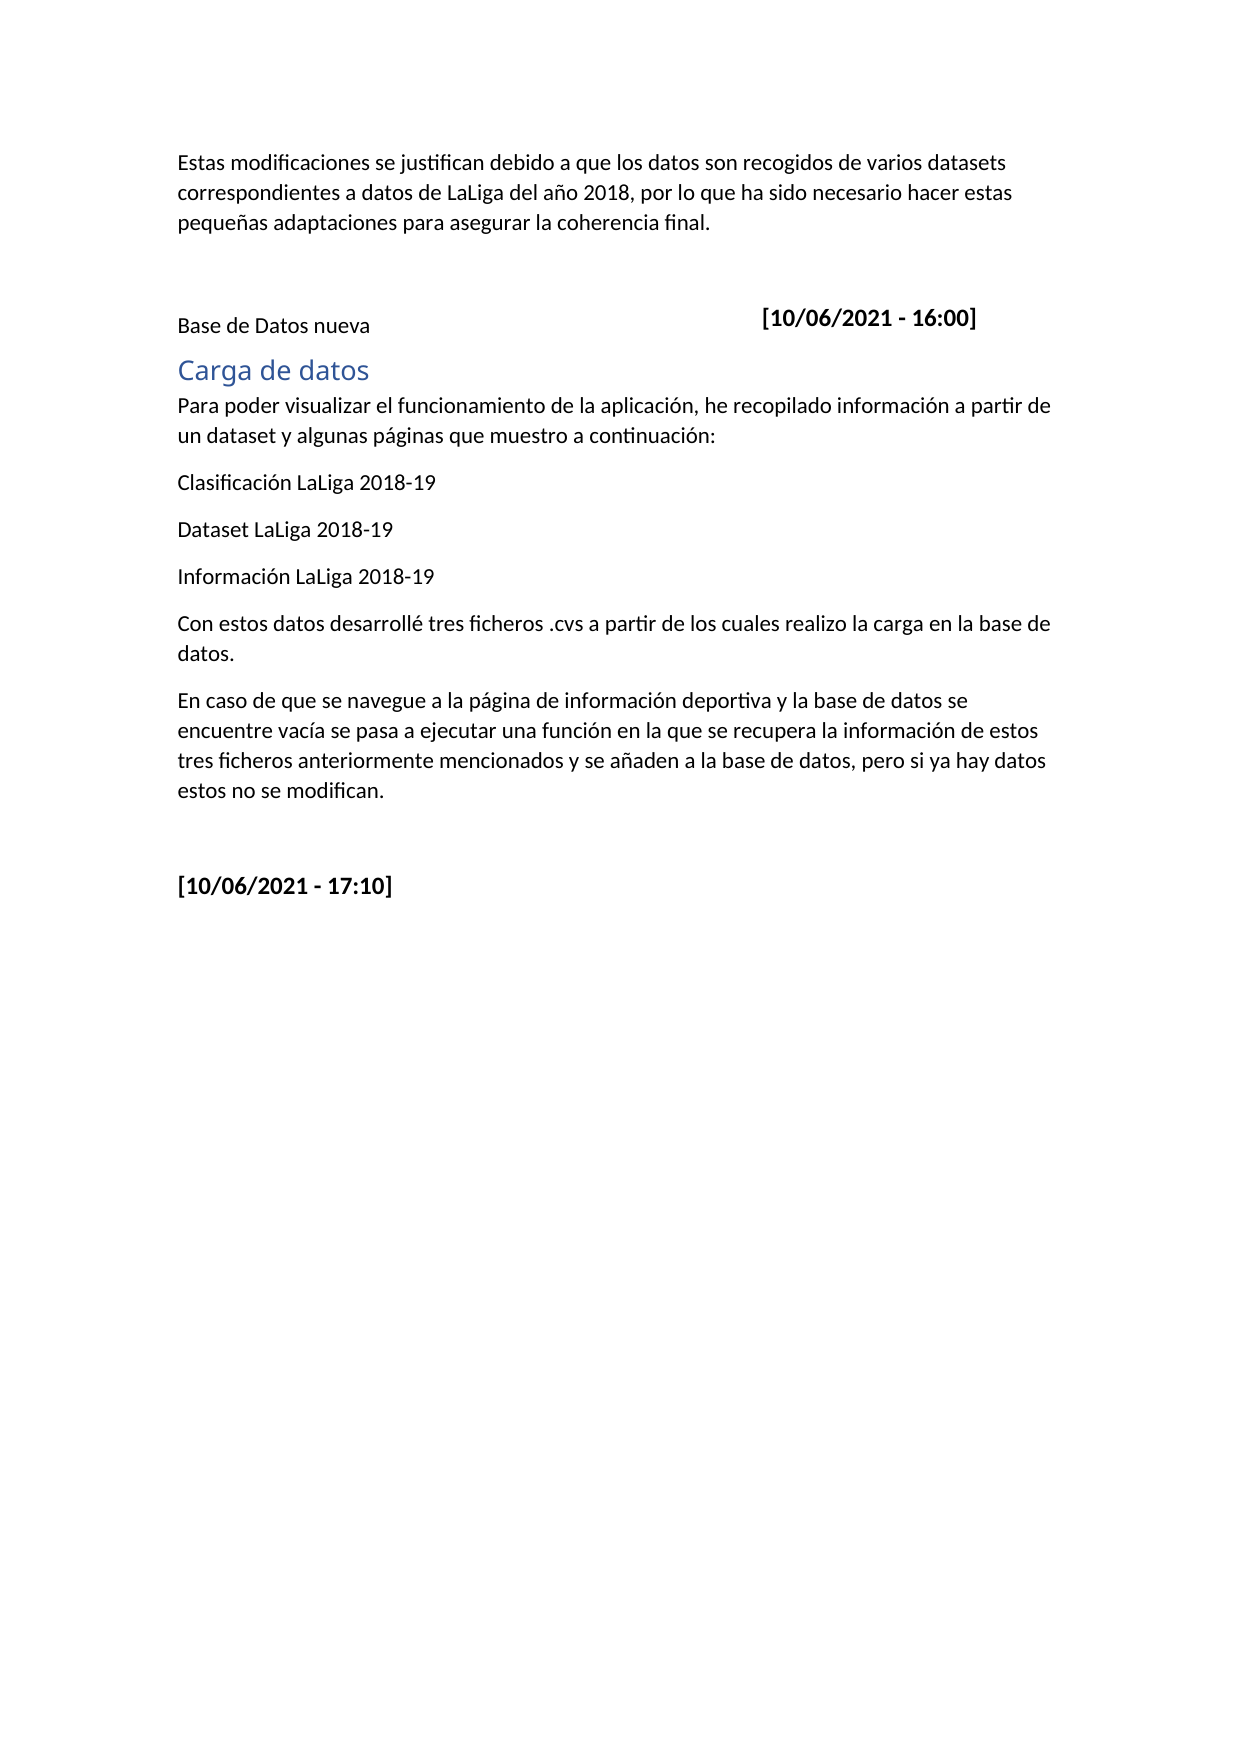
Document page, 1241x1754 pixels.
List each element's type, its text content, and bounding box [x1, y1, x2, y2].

text [10/06/2021 - 17:10] [177, 870, 1063, 901]
text En caso de que se navegue a la página de información deportiva y la base de datos se encuentre vacía se pasa a ejecutar una función en la que se recupera la información de estos tres ficheros anteriormente mencionados y se añaden a la base de datos, pero si ya hay datos estos no se modifican. [177, 686, 1063, 804]
text Dataset LaLiga 2018-19 [177, 515, 1063, 543]
subtitle Carga de datos [177, 351, 1063, 388]
text Para poder visualizar el funcionamiento de la aplicación, he recopilado información a partir de un dataset y algunas páginas que muestro a continuación: [177, 391, 1063, 449]
text Clasificación LaLiga 2018-19 [177, 468, 1063, 496]
text Con estos datos desarrollé tres ficheros .cvs a partir de los cuales realizo la carga en la base de datos. [177, 609, 1063, 667]
text Información LaLiga 2018-19 [177, 562, 1063, 590]
text Estas modificaciones se justifican debido a que los datos son recogidos de varios datasets correspondientes a datos de LaLiga del año 2018, por lo que ha sido necesario hacer estas pequeñas adaptaciones para asegurar la coherencia final. [177, 148, 1063, 236]
text [10/06/2021 - 16:00] [177, 302, 1063, 332]
